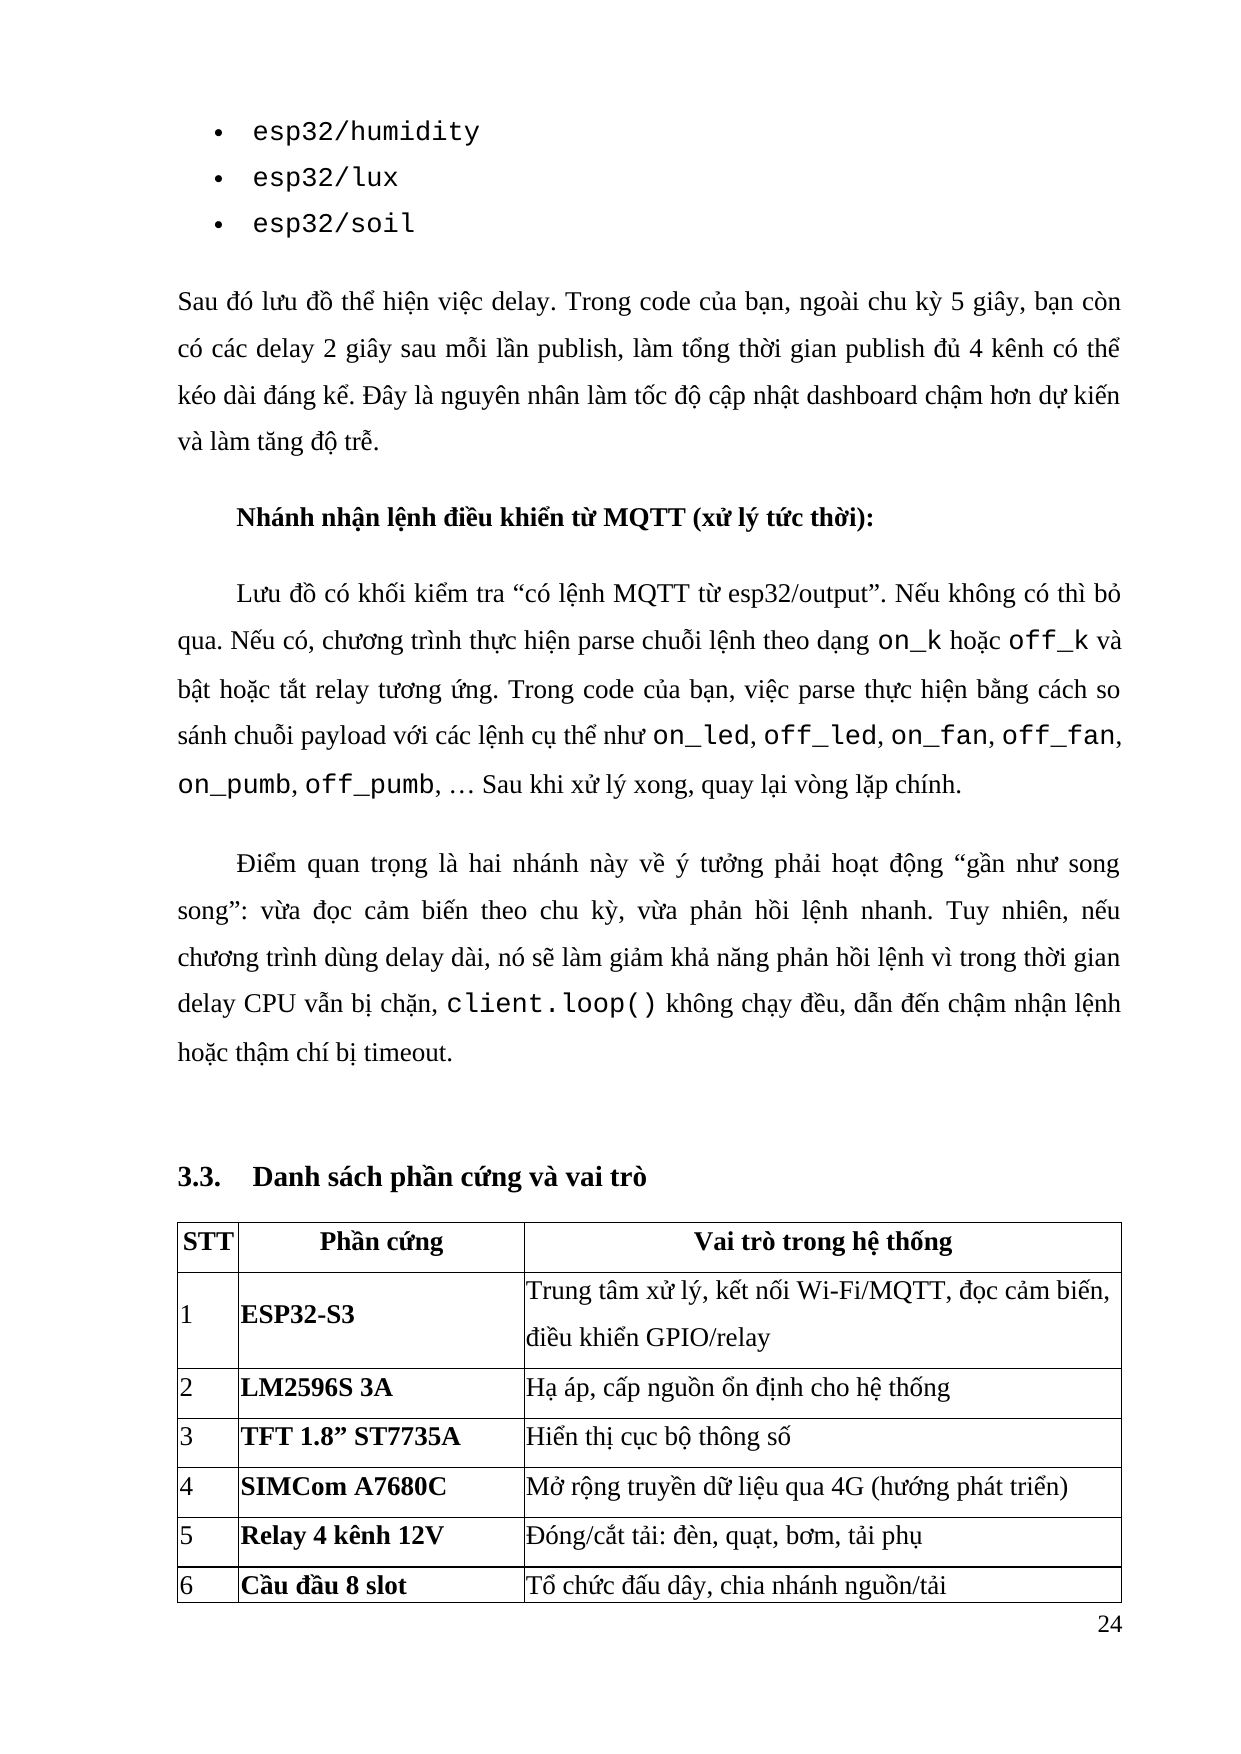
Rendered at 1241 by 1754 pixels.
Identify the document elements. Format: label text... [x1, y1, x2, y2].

table_cell ESP32-S3 [239, 1406, 524, 1502]
table_header STT [178, 1357, 238, 1405]
text Nhánh nhận lệnh điều khiển từ MQTT (xử lý tức thời): [177, 635, 1122, 666]
list esp32/soil [215, 344, 1122, 374]
subtitle Danh sách phần cứng và vai trò [177, 1293, 1122, 1326]
table_cell 1 [178, 1406, 238, 1502]
list esp32/humidity [215, 193, 1122, 224]
table_cell Hạ áp, cấp nguồn ổn định cho hệ thống [525, 1503, 1121, 1551]
table_header Vai trò trong hệ thống [525, 1357, 1121, 1405]
table_cell 2 [178, 1503, 238, 1551]
table_cell LM2596S 3A [239, 1503, 524, 1551]
table_cell Hiển thị cục bộ thông số [525, 1552, 1121, 1601]
table_cell Trung tâm xử lý, kết nối Wi-Fi/MQTT, đọc cảm biến, điều khiển GPIO/relay [525, 1406, 1121, 1502]
table_header Phần cứng [239, 1357, 524, 1405]
text Sau đó lưu đồ thể hiện việc delay. Trong code của bạn, ngoài chu kỳ 5 giây, bạn còn có các delay 2 giây sau mỗi lần publish, làm tổng thời gian publish đủ 4 kênh có thể kéo dài đáng kể. Đây là nguyên nhân làm tốc độ cập nhật dashboard chậm hơn dự kiến và làm tăng độ trễ. [177, 419, 1122, 590]
table_cell TFT 1.8” ST7735A [239, 1552, 524, 1601]
list esp32/temperature [215, 118, 1122, 149]
list esp32/lux [215, 268, 1122, 299]
text Lưu đồ có khối kiểm tra “có lệnh MQTT từ esp32/output”. Nếu không có thì bỏ qua. Nếu có, chương trình thực hiện parse chuỗi lệnh theo dạng on_k hoặc off_k và bật hoặc tắt relay tương ứng. Trong code của bạn, việc parse thực hiện bằng cách so sánh chuỗi payload với các lệnh cụ thể như on_led, off_led, on_fan, off_fan, on_pumb, off_pumb, … Sau khi xử lý xong, quay lại vòng lặp chính. [177, 711, 1122, 935]
table_cell 3 [178, 1552, 238, 1601]
text Điểm quan trọng là hai nhánh này về ý tưởng phải hoạt động “gần như song song”: vừa đọc cảm biến theo chu kỳ, vừa phản hồi lệnh nhanh. Tuy nhiên, nếu chương trình dùng delay dài, nó sẽ làm giảm khả năng phản hồi lệnh vì trong thời gian delay CPU vẫn bị chặn, client.loop() không chạy đều, dẫn đến chậm nhận lệnh hoặc thậm chí bị timeout. [177, 981, 1122, 1201]
